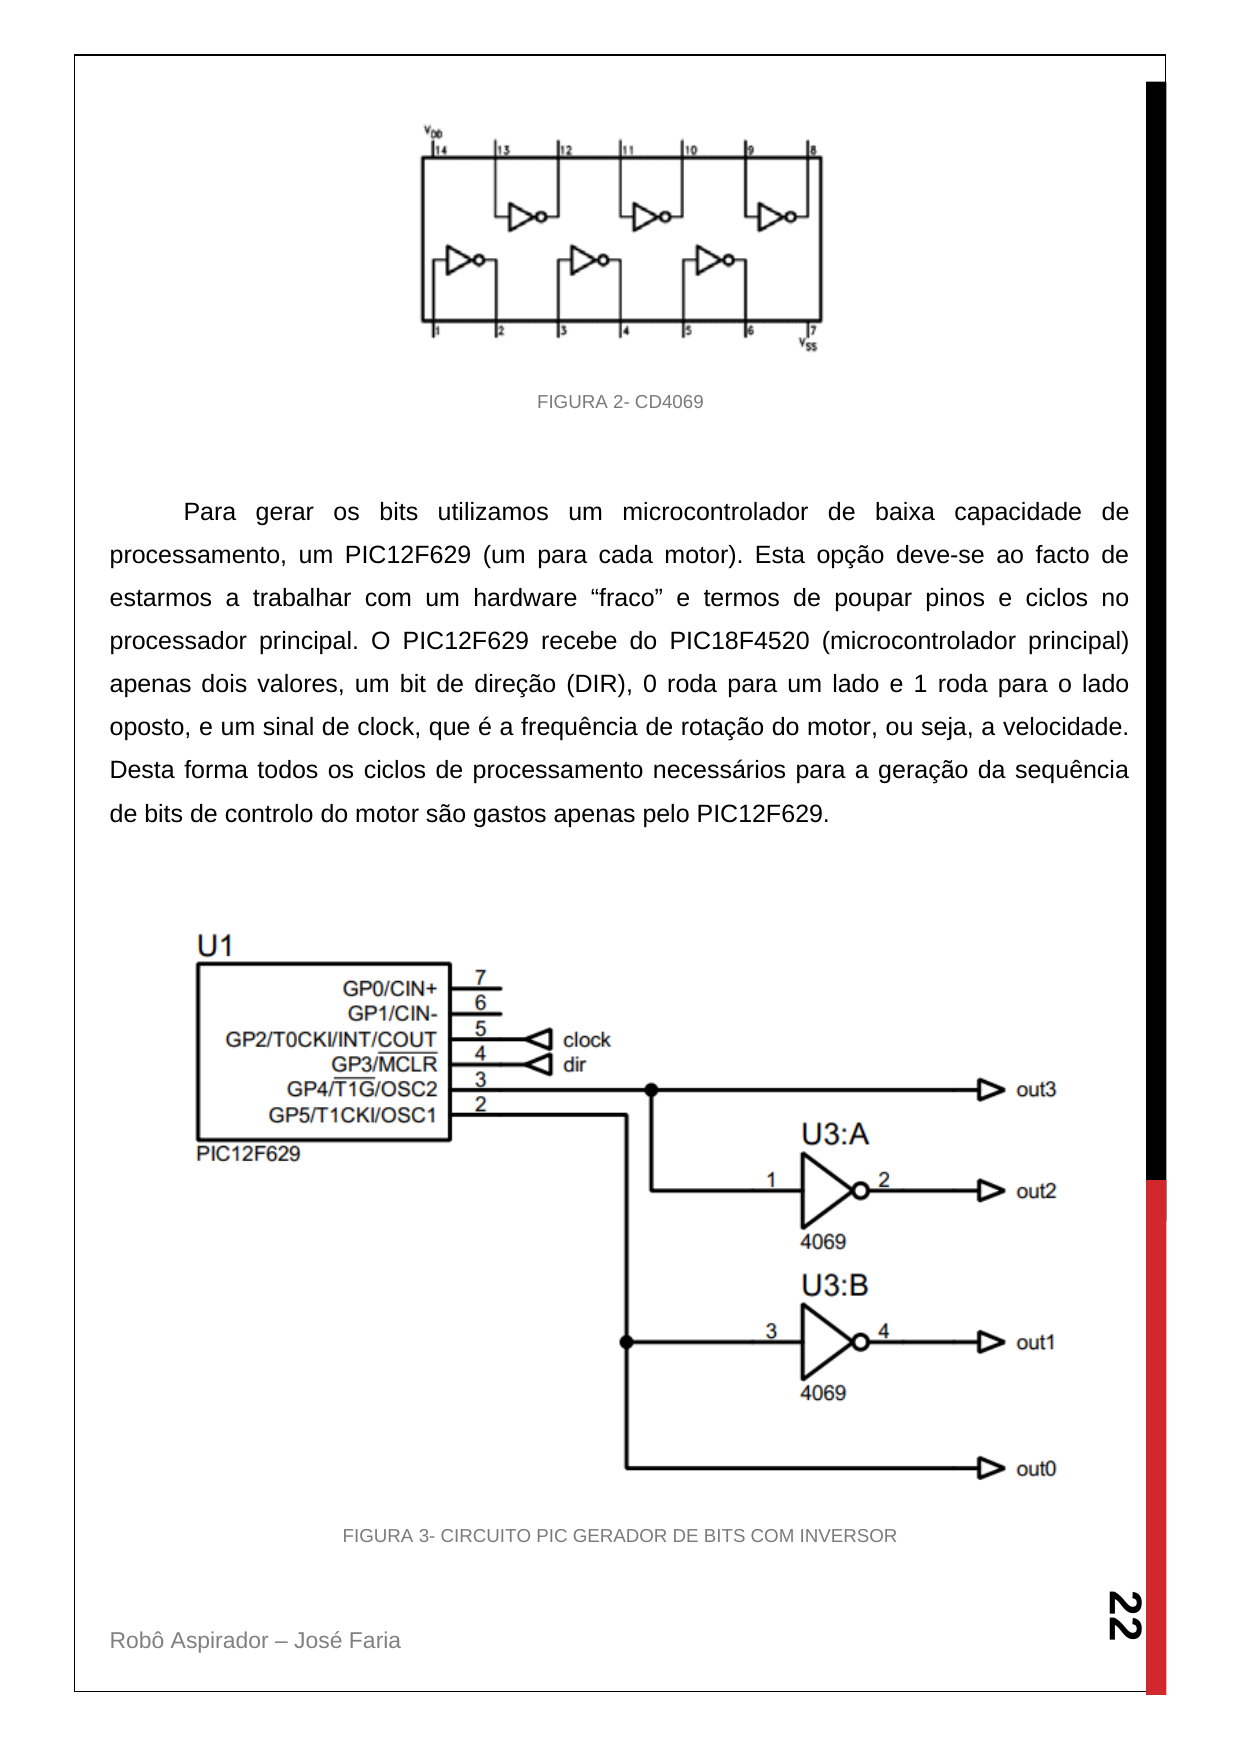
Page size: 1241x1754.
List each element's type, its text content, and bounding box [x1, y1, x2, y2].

text Para gerar os bits utilizamos um microcontrolador de baixa capacidade de processamento, um PIC12F629 (um para cada motor). Esta opção deve-se ao facto de estarmos a trabalhar com um hardware “fraco” e termos de poupar pinos e ciclos no processador principal. O PIC12F629 recebe do PIC18F4520 (microcontrolador principal) apenas dois valores, um bit de direção (DIR), 0 roda para um lado e 1 roda para o lado oposto, e um sinal de clock, que é a frequência de rotação do motor, ou seja, a velocidade. Desta forma todos os ciclos de processamento necessários para a geração da sequência de bits de controlo do motor são gastos apenas pelo PIC12F629. [109, 497, 1131, 827]
picture [172, 926, 1069, 1491]
picture [398, 119, 843, 357]
